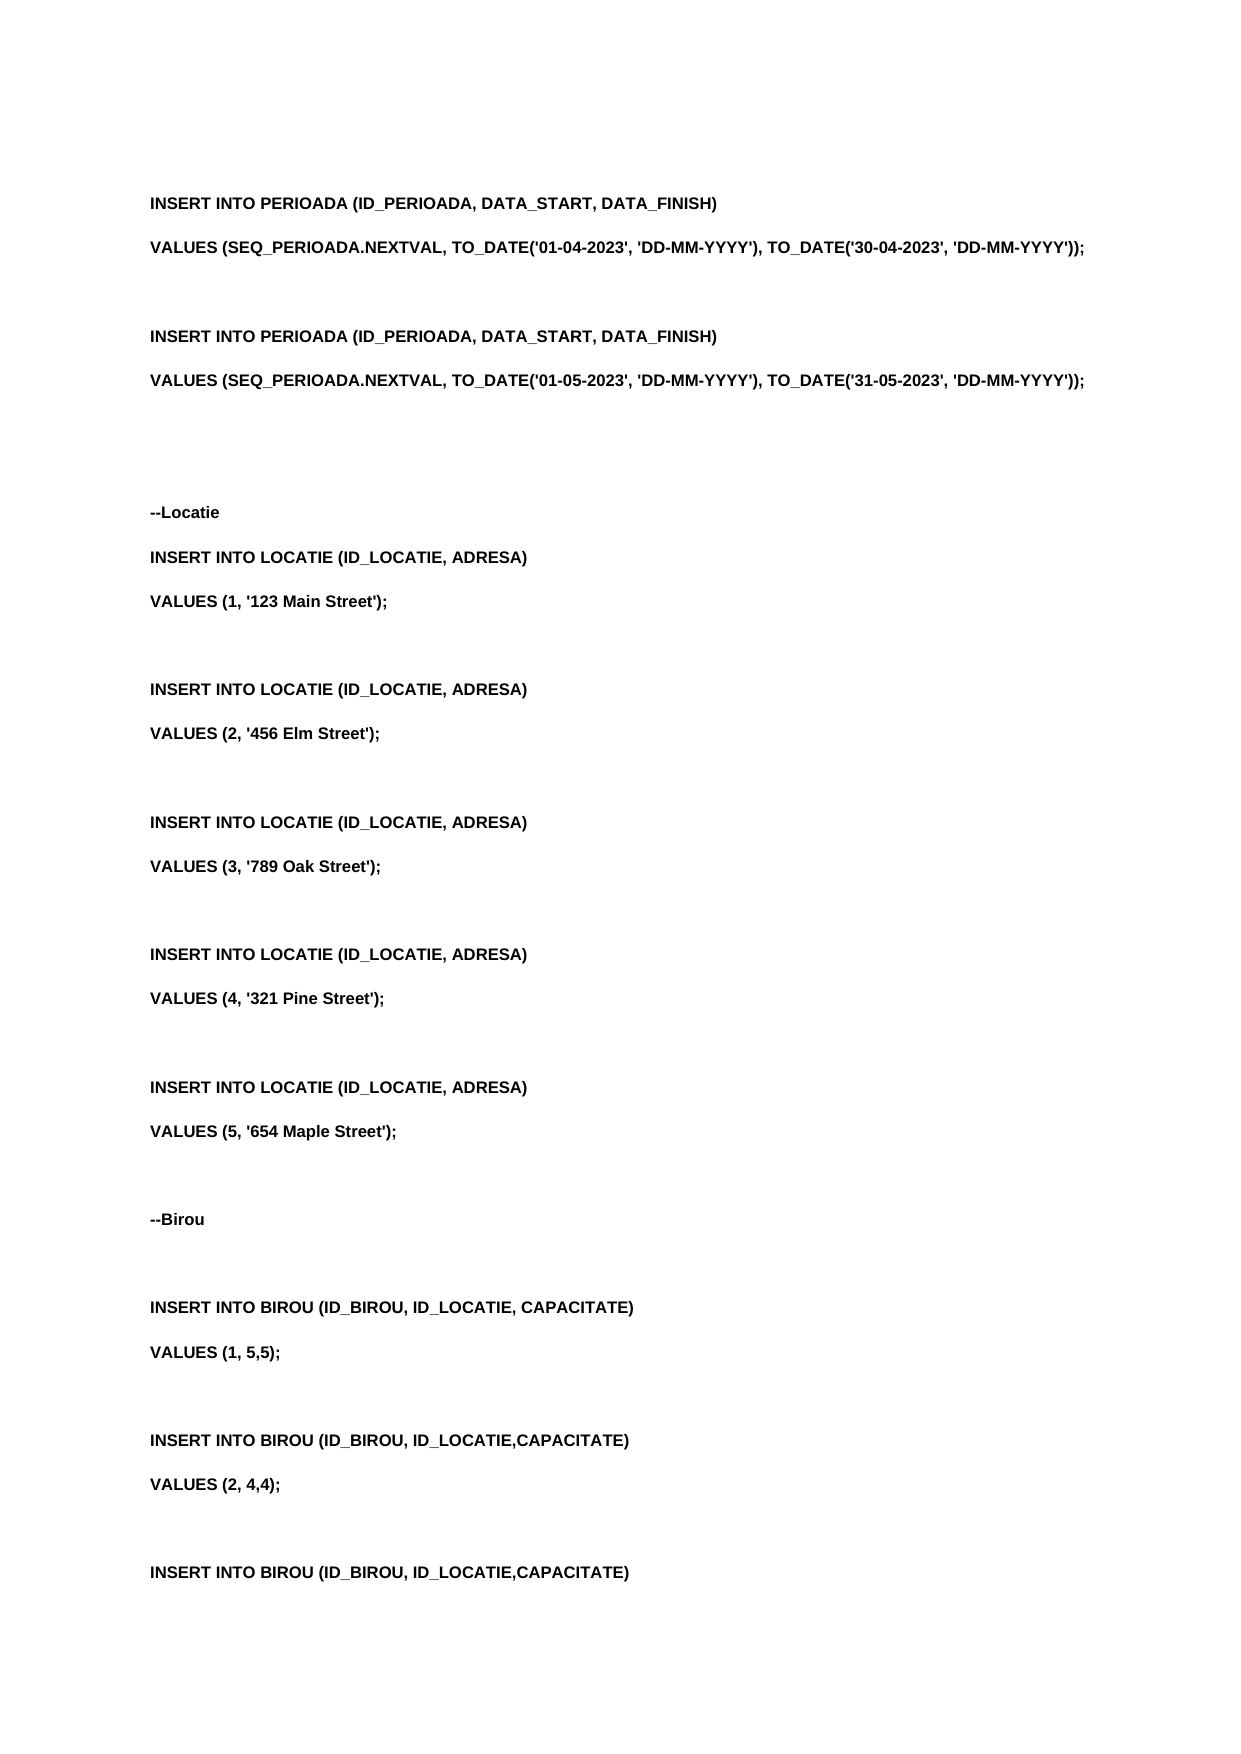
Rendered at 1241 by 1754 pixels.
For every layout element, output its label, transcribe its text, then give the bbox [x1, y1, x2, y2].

text VALUES (4, '321 Pine Street'); [150, 989, 1090, 1008]
text VALUES (5, '654 Maple Street'); [150, 1122, 1090, 1141]
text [150, 1431, 1090, 1450]
text VALUES (SEQ_PERIOADA.NEXTVAL, TO_DATE('01-05-2023', 'DD-MM-YYYY'), TO_DATE('31-05-2023', 'DD-MM-YYYY')); [150, 371, 1090, 390]
text --Birou [150, 1210, 1090, 1229]
text INSERT INTO PERIOADA (ID_PERIOADA, DATA_START, DATA_FINISH) [150, 327, 1090, 346]
text INSERT INTO LOCATIE (ID_LOCATIE, ADRESA) [150, 945, 1090, 964]
text INSERT INTO LOCATIE (ID_LOCATIE, ADRESA) [150, 1077, 1090, 1097]
text VALUES (2, 4,4); [150, 1475, 1090, 1494]
text VALUES (1, 5,5); [150, 1342, 1090, 1362]
text INSERT INTO LOCATIE (ID_LOCATIE, ADRESA) [150, 680, 1090, 699]
text VALUES (1, '123 Main Street'); [150, 592, 1090, 611]
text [150, 1563, 1090, 1582]
text INSERT INTO BIROU (ID_BIROU, ID_LOCATIE, CAPACITATE) [150, 1298, 1090, 1317]
text INSERT INTO LOCATIE (ID_LOCATIE, ADRESA) [150, 547, 1090, 567]
text VALUES (SEQ_PERIOADA.NEXTVAL, TO_DATE('01-04-2023', 'DD-MM-YYYY'), TO_DATE('30-04-2023', 'DD-MM-YYYY')); [150, 238, 1090, 257]
text --Locatie [150, 503, 1090, 522]
text INSERT INTO LOCATIE (ID_LOCATIE, ADRESA) [150, 812, 1090, 832]
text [150, 194, 1090, 213]
text VALUES (2, '456 Elm Street'); [150, 724, 1090, 743]
text VALUES (3, '789 Oak Street'); [150, 857, 1090, 876]
